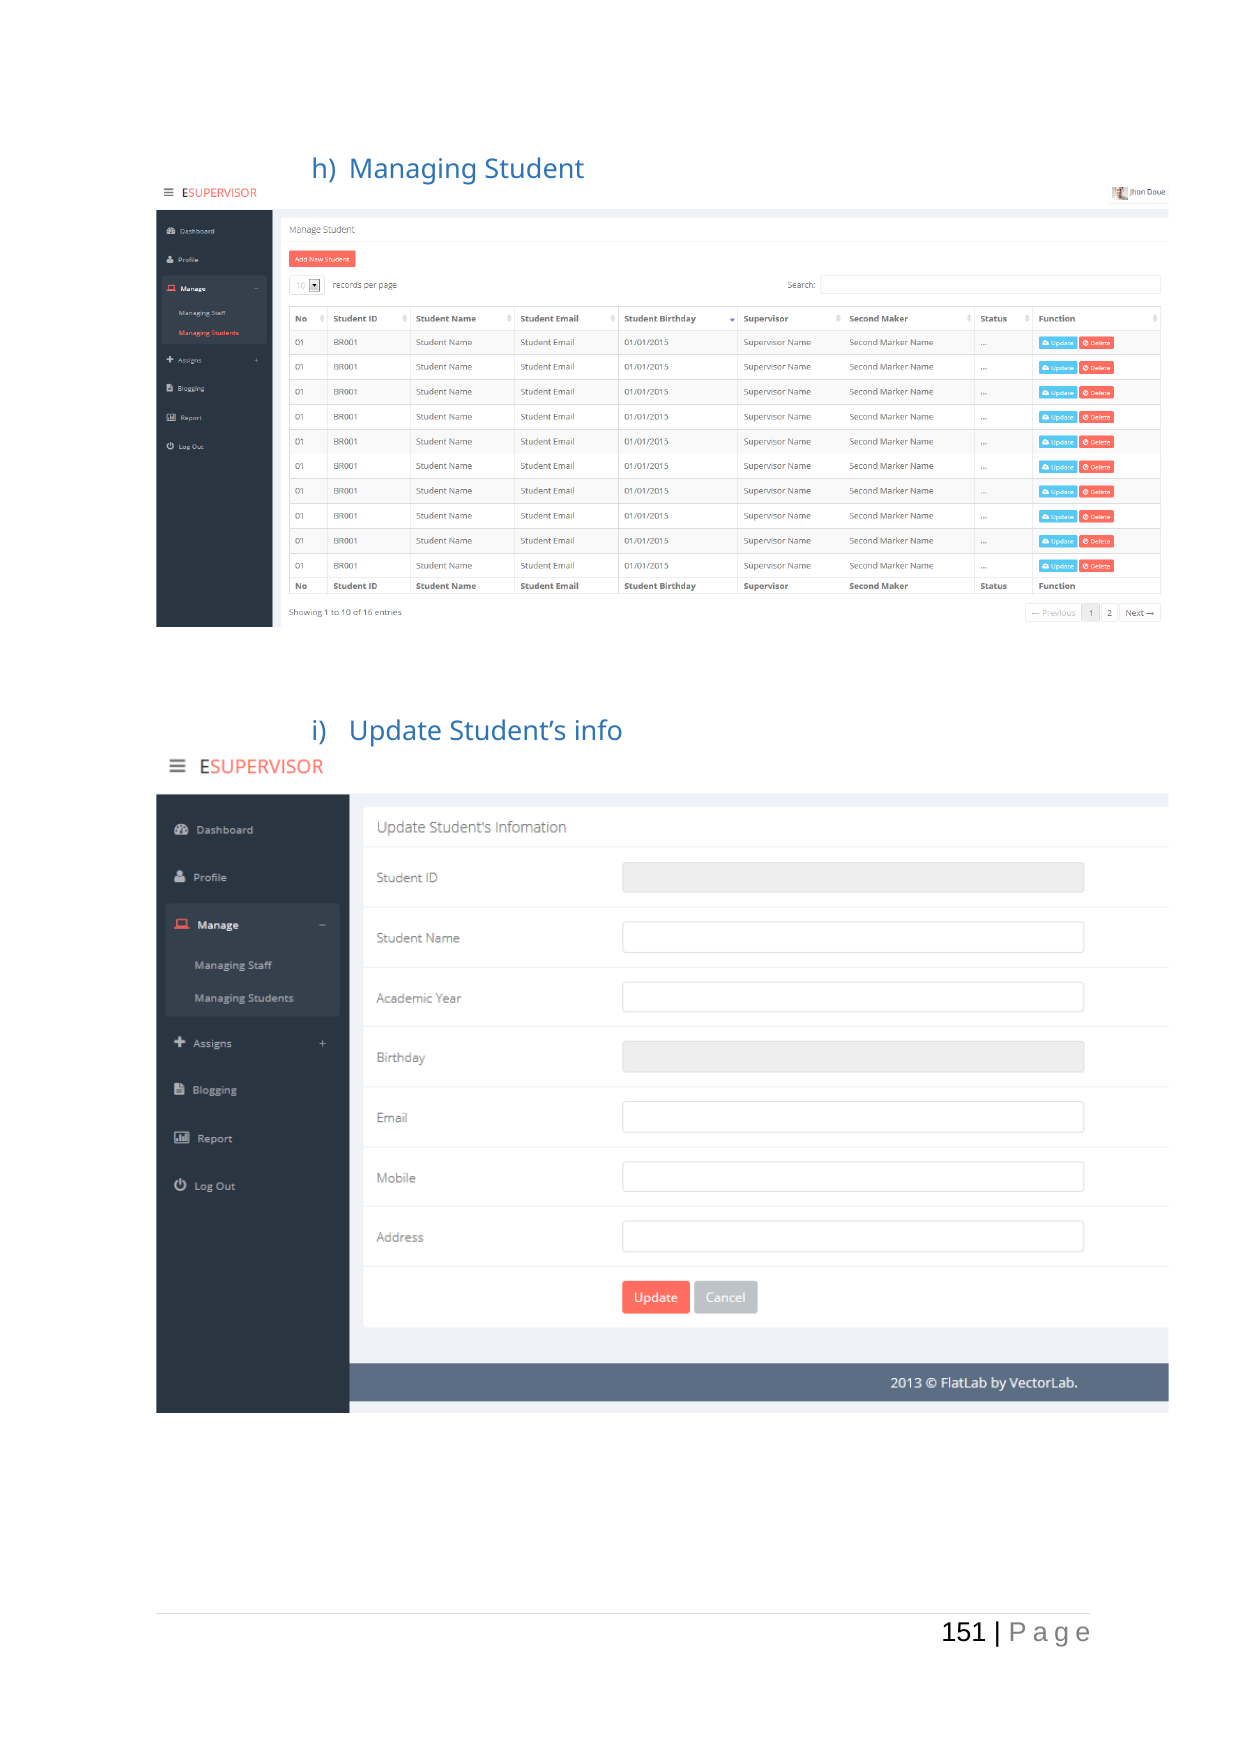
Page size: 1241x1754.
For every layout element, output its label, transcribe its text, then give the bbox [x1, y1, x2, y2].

picture [156, 187, 1169, 627]
subtitle Managing Student [311, 150, 1090, 187]
subtitle Update Student’s info [311, 712, 1090, 748]
picture [156, 749, 1169, 1413]
